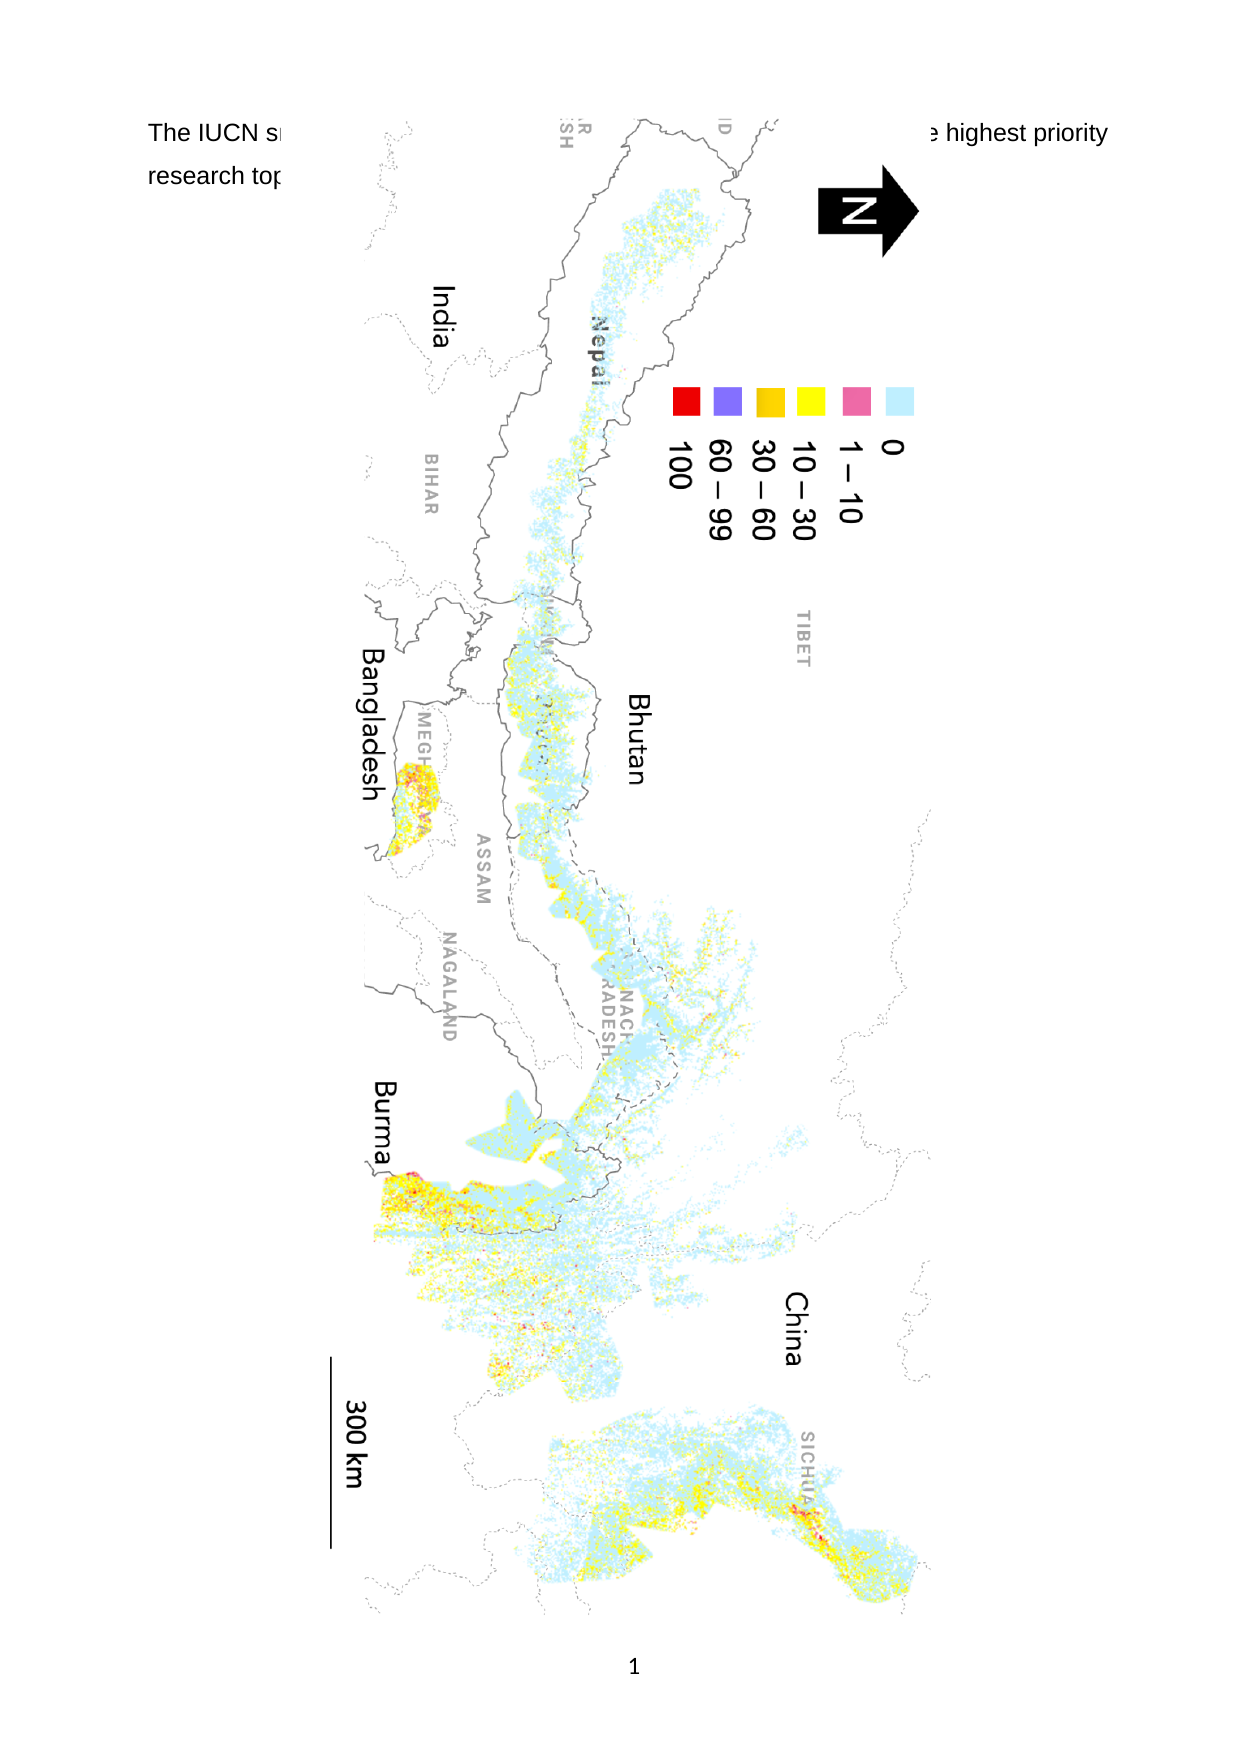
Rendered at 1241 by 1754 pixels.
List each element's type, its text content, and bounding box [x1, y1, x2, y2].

text The IUCN small carnivore group has identified habitat monitoring as the highest priority research topic for red pandas. [148, 118, 281, 190]
picture [281, 120, 931, 1626]
text The IUCN small carnivore group has identified habitat monitoring as the highest priority research topic for red pandas. [931, 118, 1122, 190]
